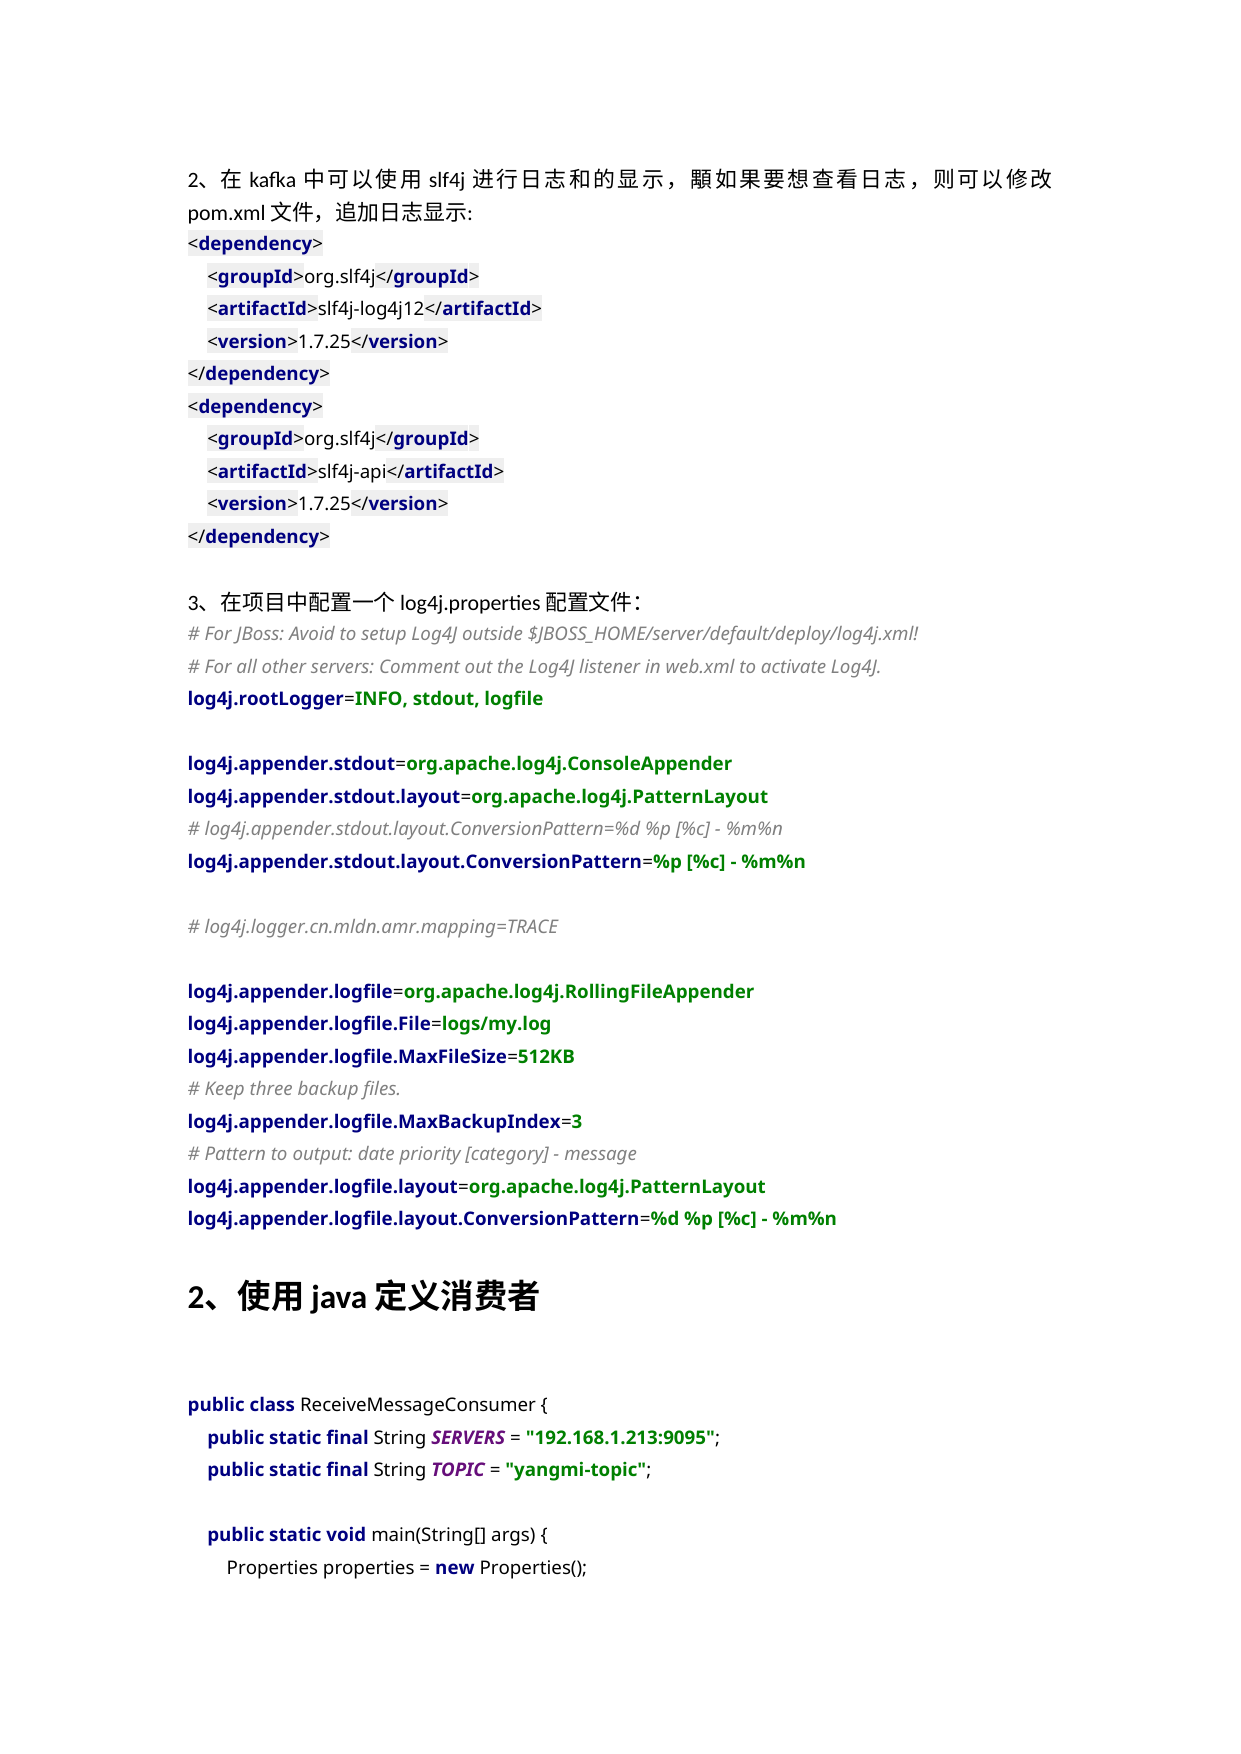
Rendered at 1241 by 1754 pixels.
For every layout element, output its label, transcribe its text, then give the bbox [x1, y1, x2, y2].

subtitle 使用java定义消费者 [187, 1262, 1053, 1327]
list 在项目中配置一个log4j.properties配置文件： [187, 584, 1053, 617]
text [187, 1388, 1053, 1583]
text # For JBoss: Avoid to setup Log4J outside $JBOSS_HOME/server/default/deploy/log4j.xml! # For all other servers: Comment out the Log4J listener in web.xml to activate Log4J. log4j.rootLogger=INFO, stdout, logfile log4j.appender.stdout=org.apache.log4j.ConsoleAppender log4j.appender.stdout.layout=org.apache.log4j.PatternLayout # log4j.appender.stdout.layout.ConversionPattern=%d %p [%c] - %m%n log4j.appender.stdout.layout.ConversionPattern=%p [%c] - %m%n # log4j.logger.cn.mldn.amr.mapping=TRACE log4j.appender.logfile=org.apache.log4j.RollingFileAppender log4j.appender.logfile.File=logs/my.log log4j.appender.logfile.MaxFileSize=512KB # Keep three backup files. log4j.appender.logfile.MaxBackupIndex=3 # Pattern to output: date priority [category] - message log4j.appender.logfile.layout=org.apache.log4j.PatternLayout log4j.appender.logfile.layout.ConversionPattern=%d %p [%c] - %m%n [187, 617, 1053, 1234]
list 在kafka中可以使用slf4j进行日志和的显示，顒如果要想查看日志，则可以修改pom.xml文件，追加日志显示: [187, 162, 1053, 227]
text <dependency> <groupId>org.slf4j</groupId> <artifactId>slf4j-log4j12</artifactId> <version>1.7.25</version> </dependency> <dependency> <groupId>org.slf4j</groupId> <artifactId>slf4j-api</artifactId> <version>1.7.25</version> </dependency> [187, 227, 1053, 552]
